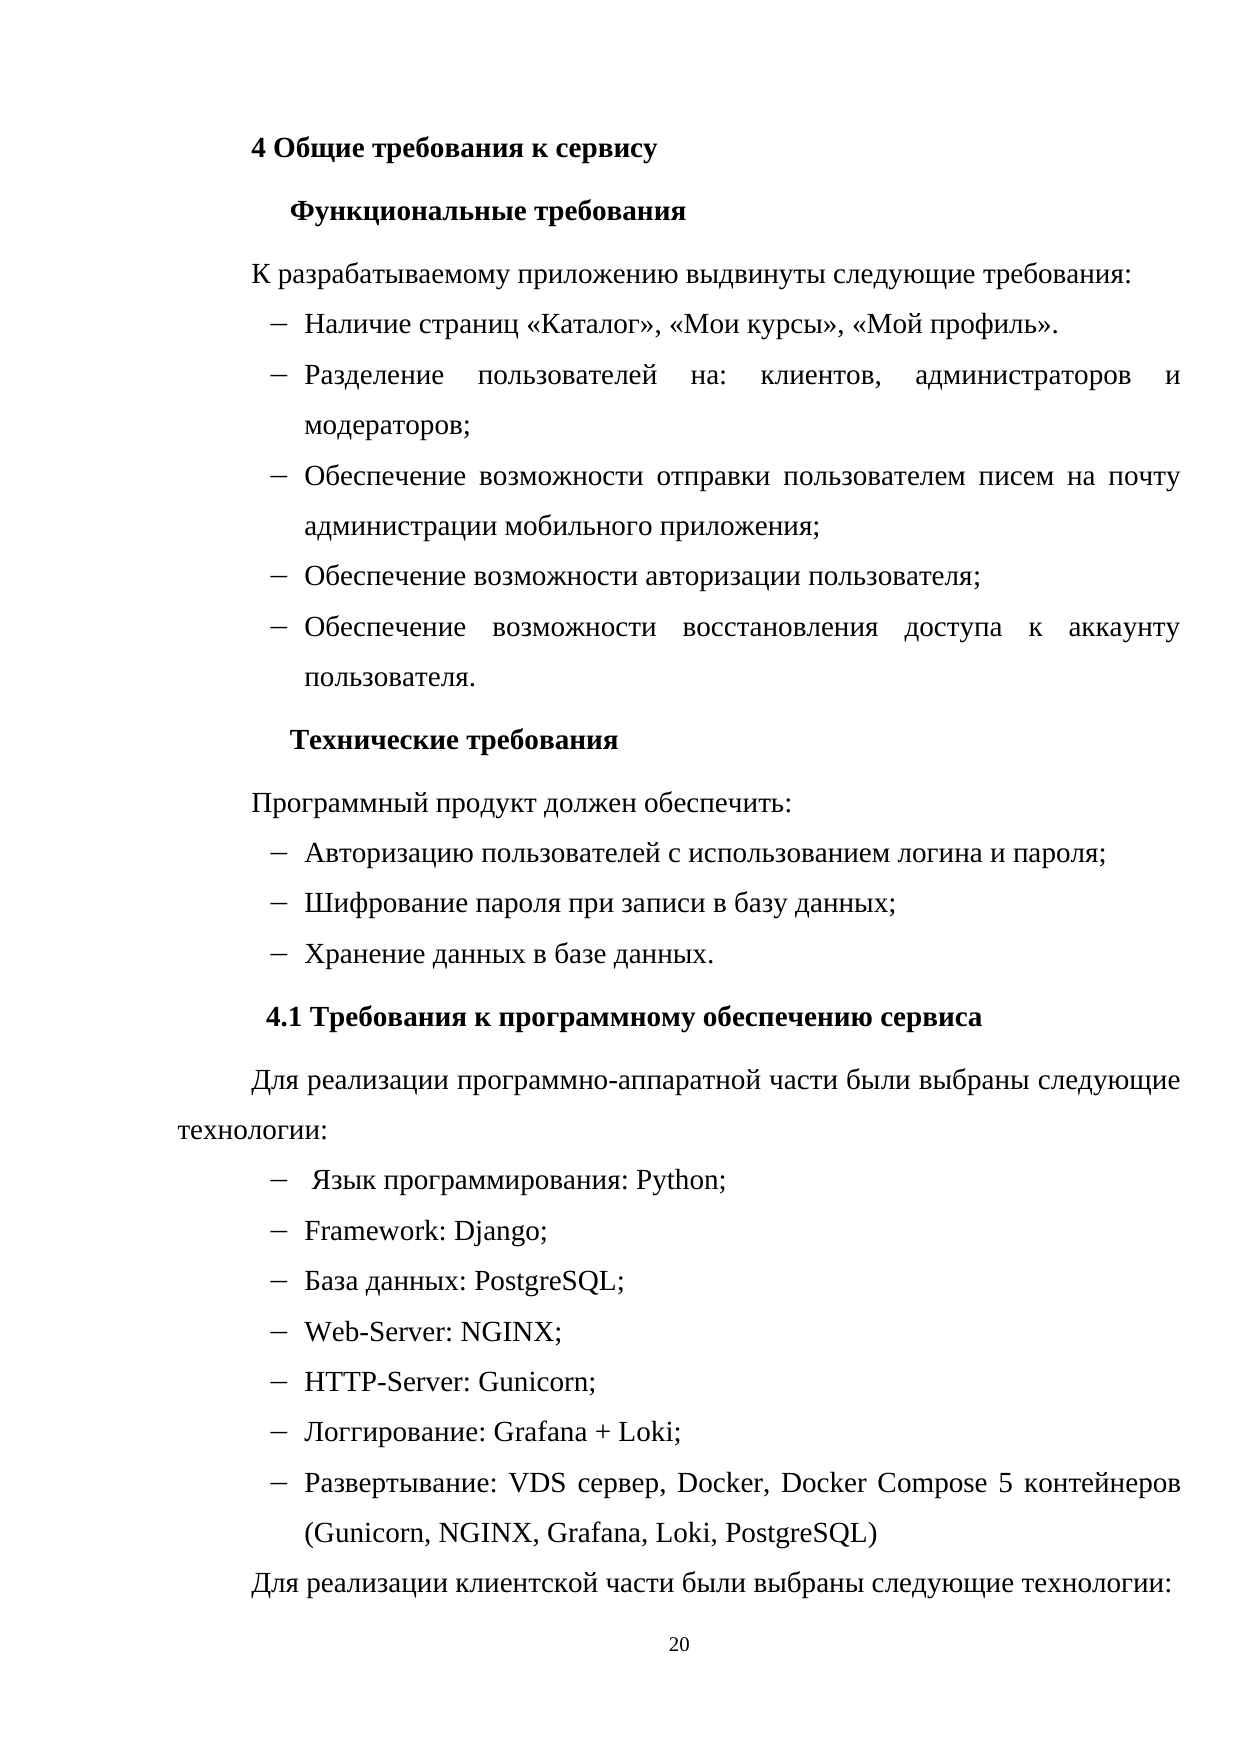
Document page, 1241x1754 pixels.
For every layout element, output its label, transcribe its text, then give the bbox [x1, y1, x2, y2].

text База данных: PostgreSQL; [267, 1263, 1181, 1297]
text Обеспечение возможности отправки пользователем писем на почту администрации мобильного приложения; [267, 458, 1181, 542]
text Хранение данных в базе данных. [267, 936, 1181, 970]
text Обеспечение возможности восстановления доступа к аккаунту пользователя. [267, 609, 1181, 693]
text Наличие страниц «Каталог», «Мои курсы», «Мой профиль». [267, 307, 1181, 340]
text Web-Server: NGINX; [267, 1314, 1181, 1347]
text Технические требования [289, 722, 1181, 756]
text Функциональные требования [289, 193, 1181, 227]
text Логгирование: Grafana + Loki; [267, 1414, 1181, 1448]
text Общие требования к сервису [251, 131, 1181, 164]
text Обеспечение возможности авторизации пользователя; [267, 558, 1181, 592]
list Требования к программному обеспечению сервиса [266, 999, 1181, 1032]
text К разрабатываемому приложению выдвинуты следующие требования: [177, 256, 1181, 290]
text HTTP-Server: Gunicorn; [267, 1364, 1181, 1398]
text Развертывание: VDS сервер, Docker, Docker Compose 5 контейнеров (Gunicorn, NGINX, Grafana, Loki, PostgreSQL) [267, 1465, 1181, 1549]
text Шифрование пароля при записи в базу данных; [267, 886, 1181, 919]
text Framework: Django; [267, 1213, 1181, 1246]
text Программный продукт должен обеспечить: [177, 785, 1181, 818]
text Для реализации клиентской части были выбраны следующие технологии: [177, 1566, 1181, 1599]
text Разделение пользователей на: клиентов, администраторов и модераторов; [267, 357, 1181, 441]
text Язык программирования: Python; [267, 1162, 1181, 1196]
text Авторизацию пользователей с использованием логина и пароля; [267, 835, 1181, 869]
text Для реализации программно-аппаратной части были выбраны следующие технологии: [177, 1062, 1181, 1146]
